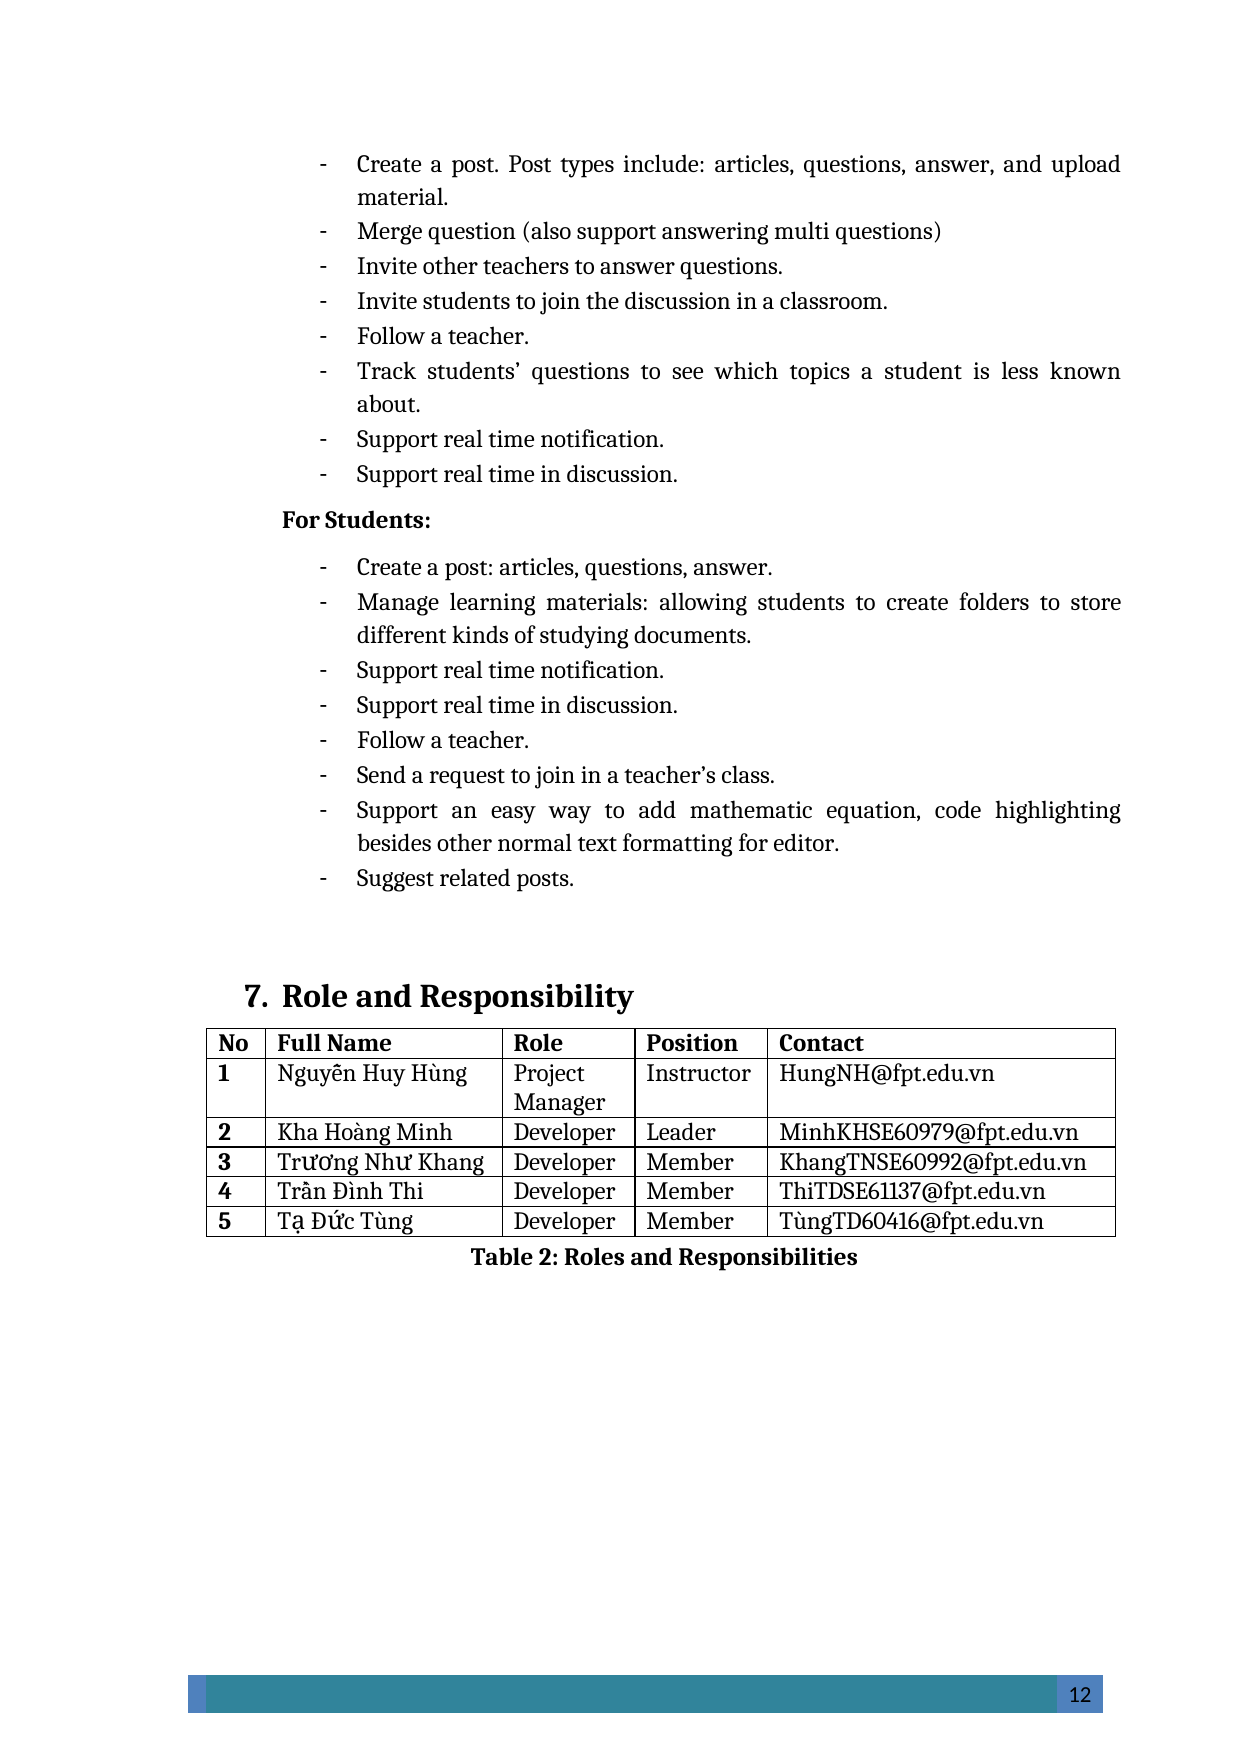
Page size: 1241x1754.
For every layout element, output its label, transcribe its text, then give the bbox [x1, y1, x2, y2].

table_cell Tạ Đức Tùng [266, 1207, 502, 1236]
list Support real time in discussion. [319, 689, 1122, 720]
table_cell Kha Hoàng Minh [266, 1118, 502, 1146]
text Table 2: Roles and Responsibilities [207, 1243, 1122, 1272]
table_cell Trương Như Khang [266, 1148, 502, 1176]
table_cell Leader [636, 1118, 767, 1146]
table_header Position [636, 1029, 767, 1058]
table_cell 3 [207, 1148, 265, 1176]
table_cell Nguyễn Huy Hùng [266, 1059, 502, 1117]
table_cell TùngTD60416@fpt.edu.vn [768, 1207, 1115, 1236]
table_cell Member [636, 1207, 767, 1236]
list Manage learning materials: allowing students to create folders to store different kinds of studying documents. [319, 586, 1122, 650]
subtitle Role and Responsibility [244, 977, 1122, 1016]
list Follow a teacher. [319, 724, 1122, 755]
list Merge question (also support answering multi questions) [319, 216, 1122, 246]
table_header No [207, 1029, 265, 1058]
table_cell 2 [207, 1118, 265, 1146]
list Invite students to join the discussion in a classroom. [319, 286, 1122, 316]
list Send a request to join in a teacher’s class. [319, 759, 1122, 790]
table_header Full Name [266, 1029, 502, 1058]
table_cell Member [636, 1148, 767, 1176]
table_cell Developer [503, 1177, 634, 1206]
table_cell HungNH@fpt.edu.vn [768, 1059, 1115, 1117]
table_cell 5 [207, 1207, 265, 1236]
list Support real time notification. [319, 654, 1122, 685]
list Track students’ questions to see which topics a student is less known about. [319, 356, 1122, 419]
table_header Contact [768, 1029, 1115, 1058]
table_cell Trần Đình Thi [266, 1177, 502, 1206]
table_cell ThiTDSE61137@fpt.edu.vn [768, 1177, 1115, 1206]
table_cell Project Manager [503, 1059, 634, 1117]
table_cell 1 [207, 1059, 265, 1117]
table_cell Developer [503, 1118, 634, 1146]
table_cell KhangTNSE60992@fpt.edu.vn [768, 1148, 1115, 1176]
list Support real time notification. [319, 423, 1122, 454]
list Support real time in discussion. [319, 458, 1122, 489]
table_header Role [503, 1029, 634, 1058]
table_cell Developer [503, 1207, 634, 1236]
list Support an easy way to add mathematic equation, code highlighting besides other normal text formatting for editor. [319, 794, 1122, 858]
table_cell Instructor [636, 1059, 767, 1117]
list Create a post. Post types include: articles, questions, answer, and upload material. [319, 148, 1122, 211]
table_cell MinhKHSE60979@fpt.edu.vn [768, 1118, 1115, 1146]
table_cell 4 [207, 1177, 265, 1206]
table_cell Developer [503, 1148, 634, 1176]
text For Students: [282, 506, 1122, 534]
list Invite other teachers to answer questions. [319, 251, 1122, 281]
list Create a post: articles, questions, answer. [319, 551, 1122, 582]
list Follow a teacher. [319, 321, 1122, 351]
list Suggest related posts. [319, 862, 1122, 892]
table_cell Member [636, 1177, 767, 1206]
